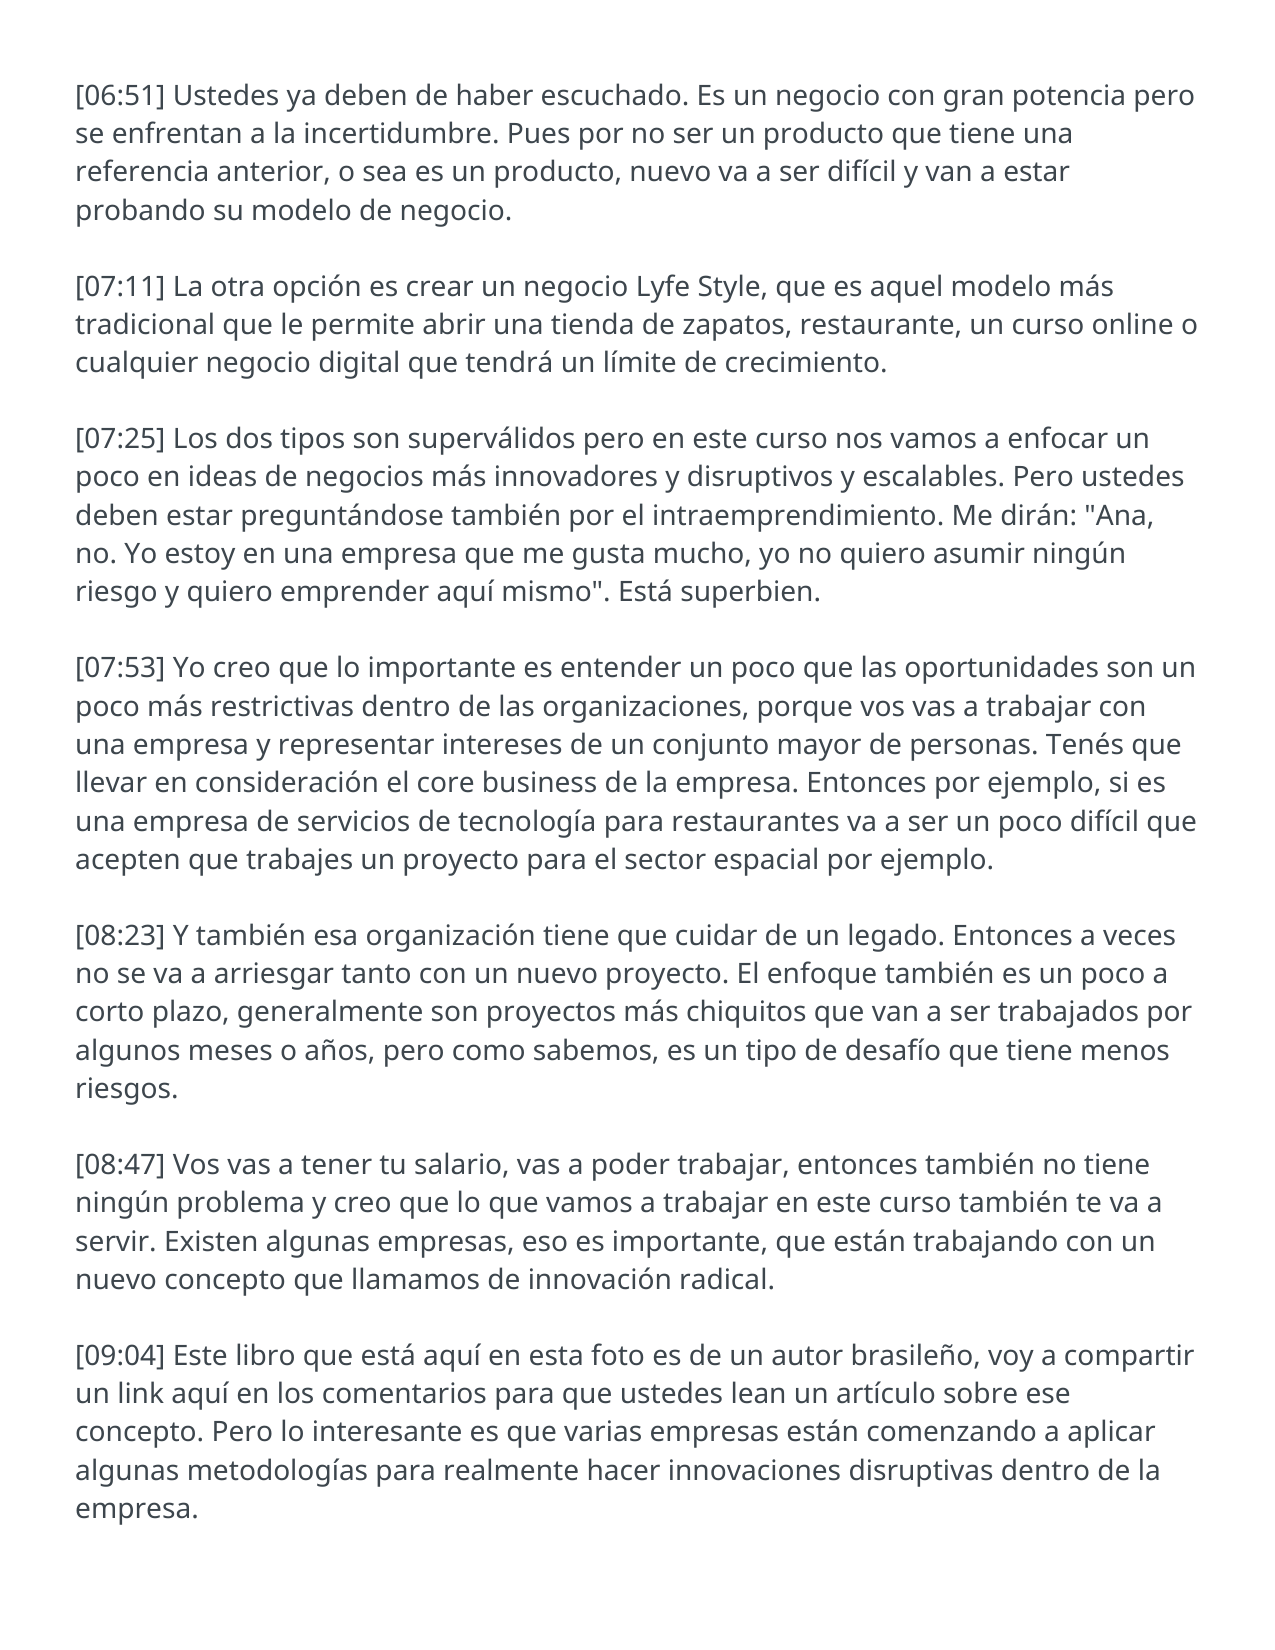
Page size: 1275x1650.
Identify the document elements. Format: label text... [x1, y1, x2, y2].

text [08:23] Y también esa organización tiene que cuidar de un legado. Entonces a veces no se va a arriesgar tanto con un nuevo proyecto. El enfoque también es un poco a corto plazo, generalmente son proyectos más chiquitos que van a ser trabajados por algunos meses o años, pero como sabemos, es un tipo de desafío que tiene menos riesgos. [75, 915, 1200, 1107]
text [07:11] La otra opción es crear un negocio Lyfe Style, que es aquel modelo más tradicional que le permite abrir una tienda de zapatos, restaurante, un curso online o cualquier negocio digital que tendrá un límite de crecimiento. [75, 266, 1200, 381]
text [06:51] Ustedes ya deben de haber escuchado. Es un negocio con gran potencia pero se enfrentan a la incertidumbre. Pues por no ser un producto que tiene una referencia anterior, o sea es un producto, nuevo va a ser difícil y van a estar probando su modelo de negocio. [75, 75, 1200, 228]
text [08:47] Vos vas a tener tu salario, vas a poder trabajar, entonces también no tiene ningún problema y creo que lo que vamos a trabajar en este curso también te va a servir. Existen algunas empresas, eso es importante, que están trabajando con un nuevo concepto que llamamos de innovación radical. [75, 1144, 1200, 1297]
text [07:25] Los dos tipos son superválidos pero en este curso nos vamos a enfocar un poco en ideas de negocios más innovadores y disruptivos y escalables. Pero ustedes deben estar preguntándose también por el intraemprendimiento. Me dirán: "Ana, no. Yo estoy en una empresa que me gusta mucho, yo no quiero asumir ningún riesgo y quiero emprender aquí mismo". Está superbien. [75, 418, 1200, 610]
text [09:04] Este libro que está aquí en esta foto es de un autor brasileño, voy a compartir un link aquí en los comentarios para que ustedes lean un artículo sobre ese concepto. Pero lo interesante es que varias empresas están comenzando a aplicar algunas metodologías para realmente hacer innovaciones disruptivas dentro de la empresa. [75, 1335, 1200, 1527]
text [07:53] Yo creo que lo importante es entender un poco que las oportunidades son un poco más restrictivas dentro de las organizaciones, porque vos vas a trabajar con una empresa y representar intereses de un conjunto mayor de personas. Tenés que llevar en consideración el core business de la empresa. Entonces por ejemplo, si es una empresa de servicios de tecnología para restaurantes va a ser un poco difícil que acepten que trabajes un proyecto para el sector espacial por ejemplo. [75, 647, 1200, 877]
